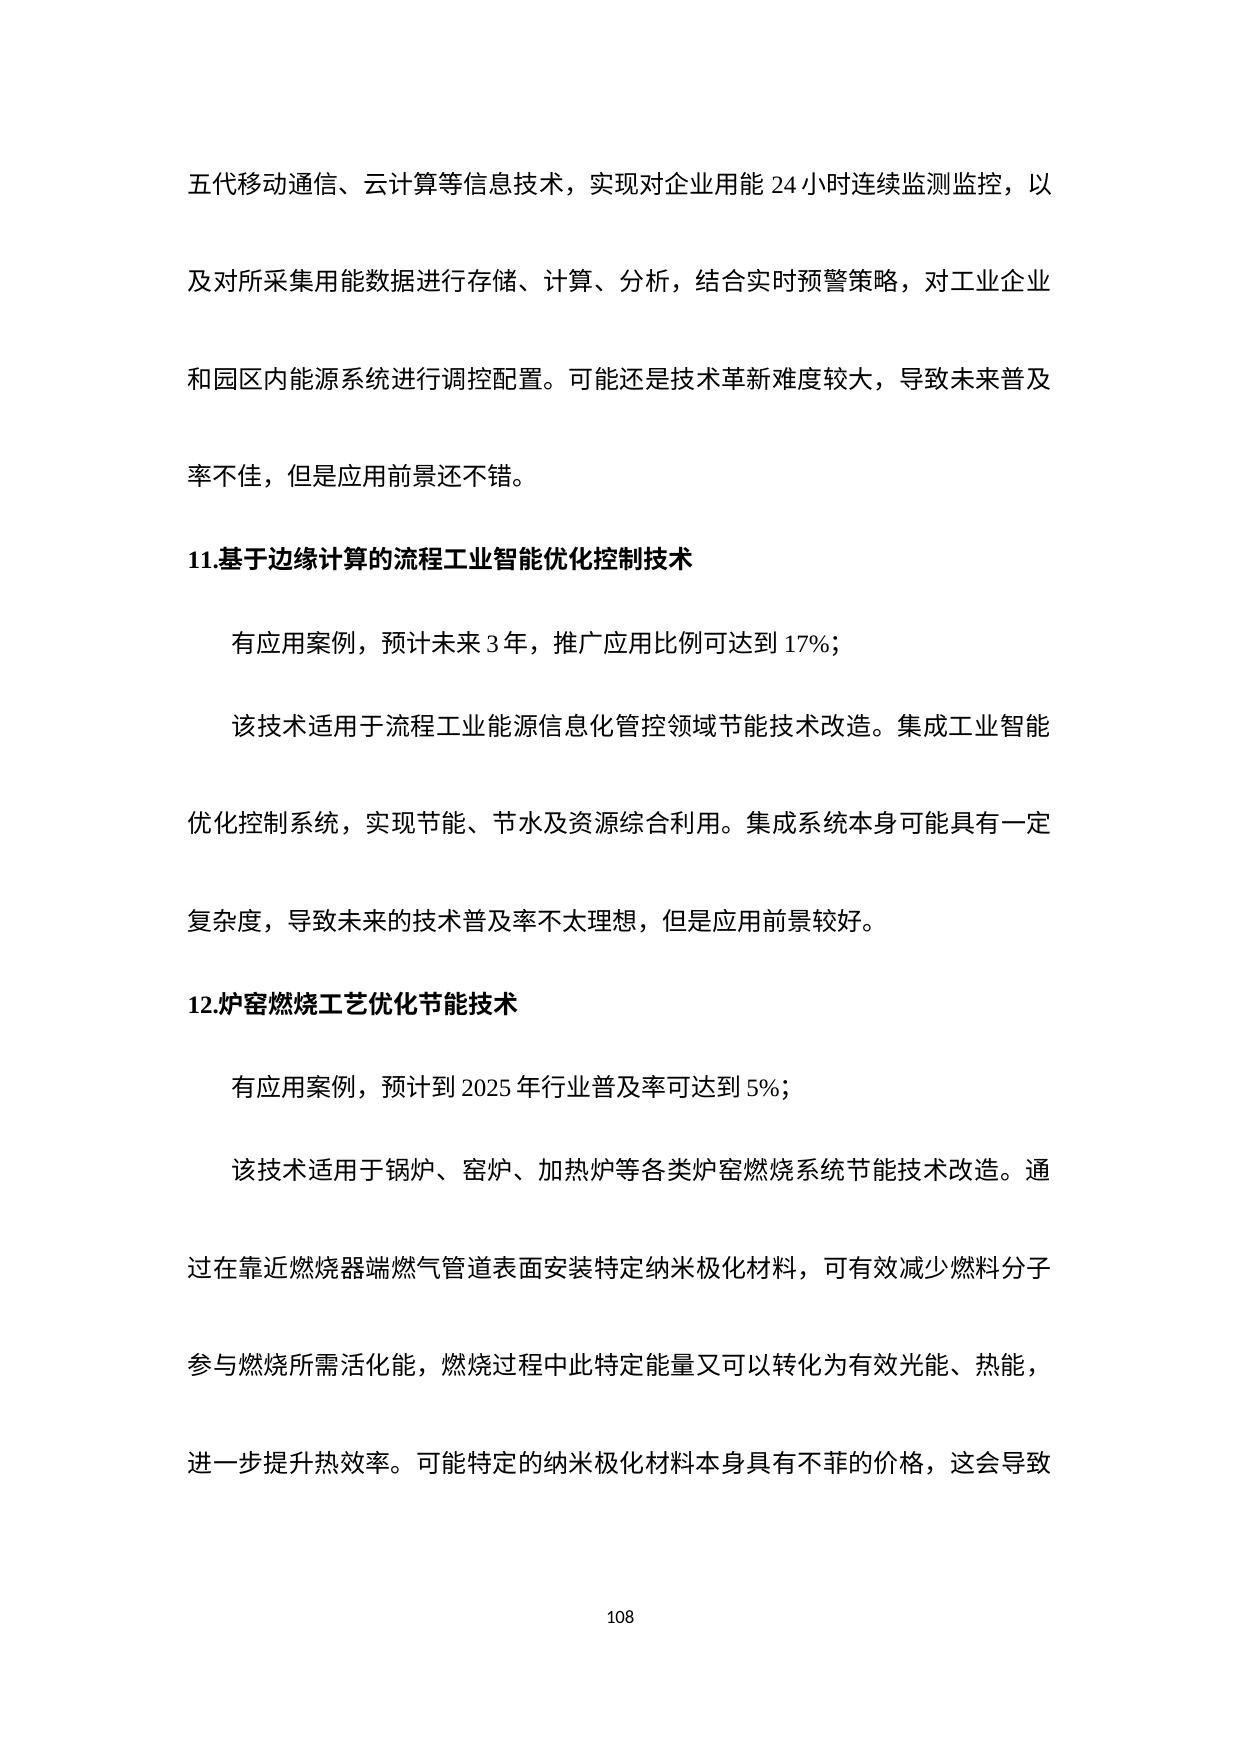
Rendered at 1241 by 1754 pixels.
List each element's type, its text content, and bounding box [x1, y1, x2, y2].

text 12.炉窑燃烧工艺优化节能技术 [187, 970, 1053, 1035]
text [187, 150, 1053, 507]
text 有应用案例，预计到2025年行业普及率可达到5%； [187, 1053, 1053, 1118]
text 有应用案例，预计未来3年，推广应用比例可达到17%； [187, 609, 1053, 674]
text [187, 1136, 1053, 1494]
text 该技术适用于流程工业能源信息化管控领域节能技术改造。集成工业智能优化控制系统，实现节能、节水及资源综合利用。集成系统本身可能具有一定复杂度，导致未来的技术普及率不太理想，但是应用前景较好。 [187, 692, 1053, 952]
text 11.基于边缘计算的流程工业智能优化控制技术 [187, 526, 1053, 591]
